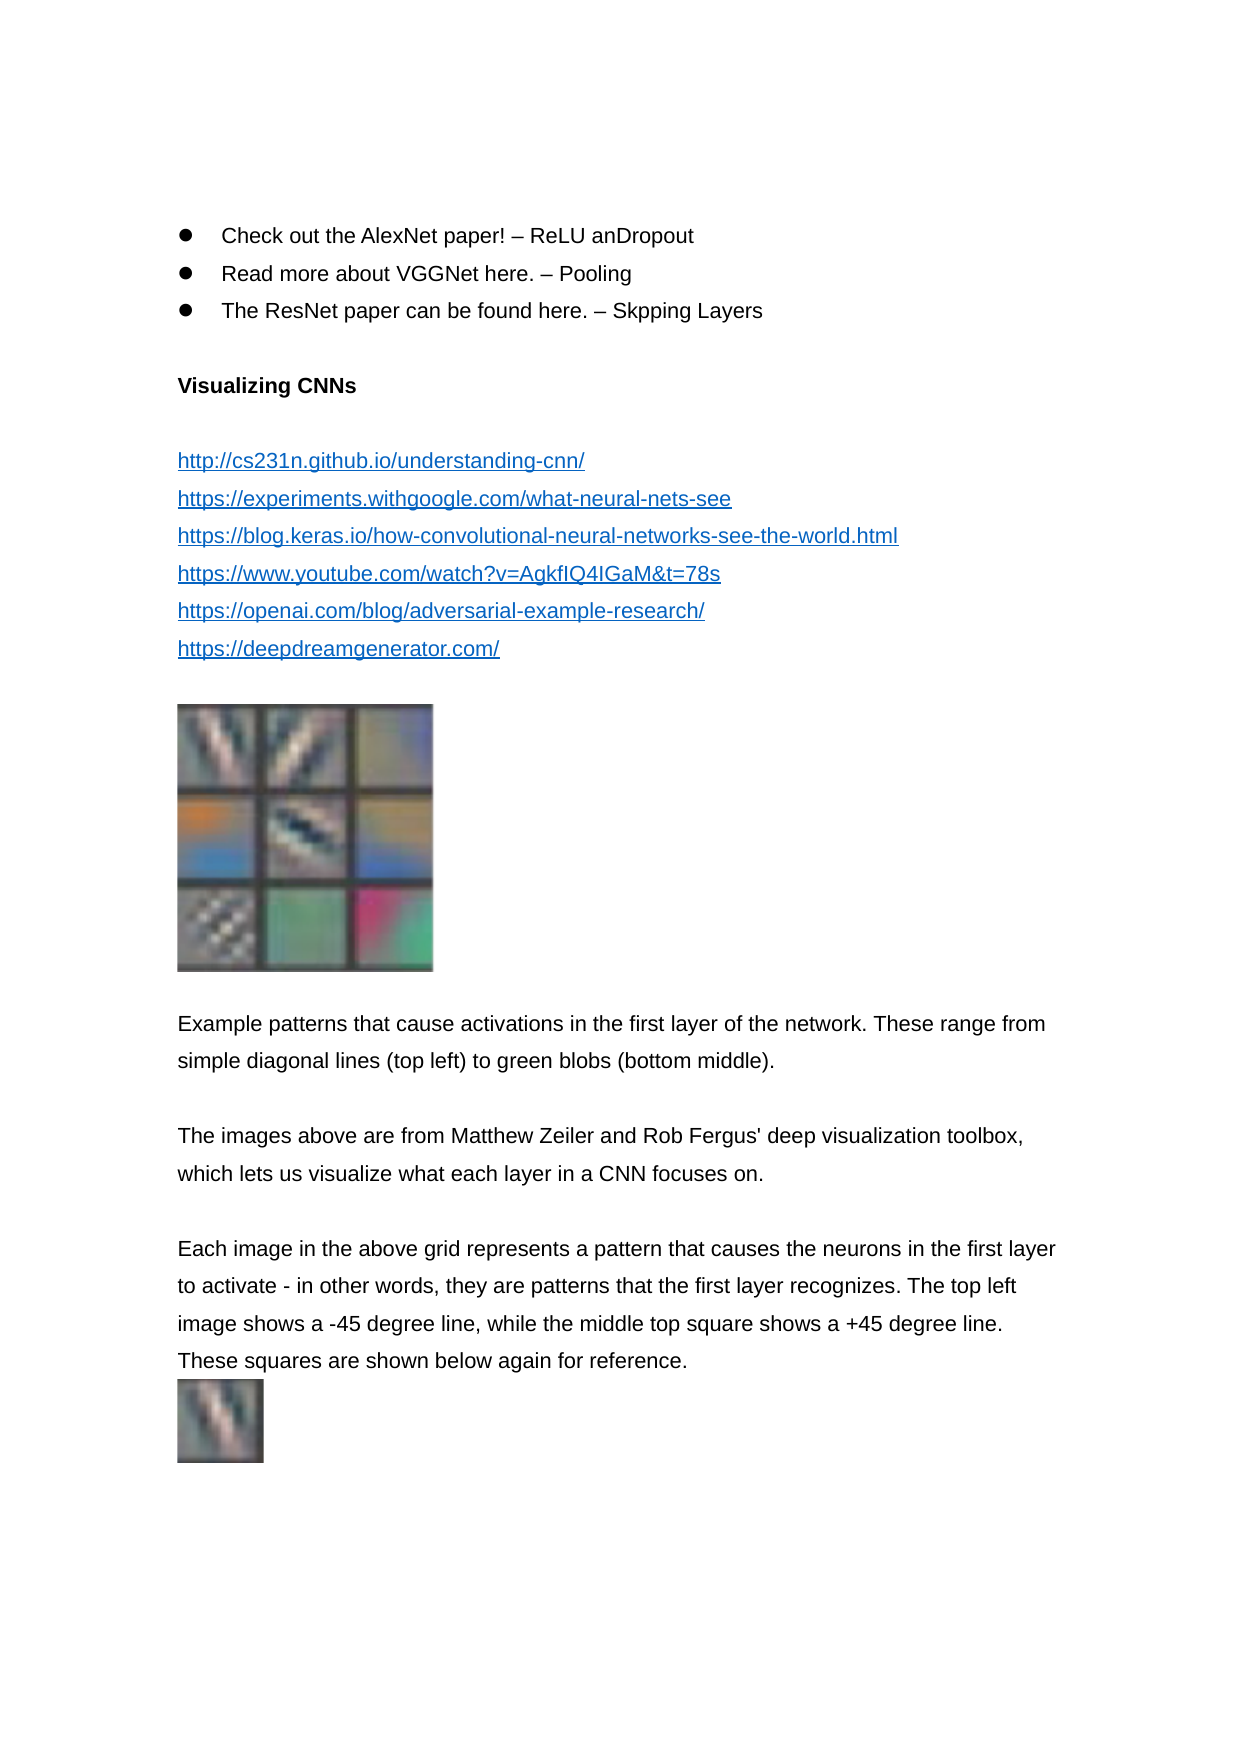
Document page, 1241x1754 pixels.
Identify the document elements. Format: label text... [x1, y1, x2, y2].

text https://www.youtube.com/watch?v=AgkfIQ4IGaM&t=78s [177, 554, 1063, 592]
text https://experiments.withgoogle.com/what-neural-nets-see [177, 479, 1063, 517]
text https://deepdreamgenerator.com/ [177, 629, 1063, 667]
text Each image in the above grid represents a pattern that causes the neurons in the first layer to activate - in other words, they are patterns that the first layer recognizes. The top left image shows a -45 degree line, while the middle top square shows a +45 degree line. These squares are shown below again for reference. [177, 1229, 1063, 1379]
list Read more about VGGNet here. – Pooling [177, 254, 1063, 292]
list The ResNet paper can be found here. – Skpping Layers [177, 292, 1063, 329]
text http://cs231n.github.io/understanding-cnn/ [177, 442, 1063, 479]
text https://blog.keras.io/how-convolutional-neural-networks-see-the-world.html [177, 517, 1063, 554]
text The images above are from Matthew Zeiler and Rob Fergus' deep visualization toolbox, which lets us visualize what each layer in a CNN focuses on. [177, 1117, 1063, 1192]
text Example patterns that cause activations in the first layer of the network. These range from simple diagonal lines (top left) to green blobs (bottom middle). [177, 1004, 1063, 1079]
picture [177, 1379, 264, 1463]
list Check out the AlexNet paper! – ReLU anDropout [177, 217, 1063, 254]
text Visualizing CNNs [177, 367, 1063, 404]
picture [177, 704, 435, 972]
text https://openai.com/blog/adversarial-example-research/ [177, 592, 1063, 629]
